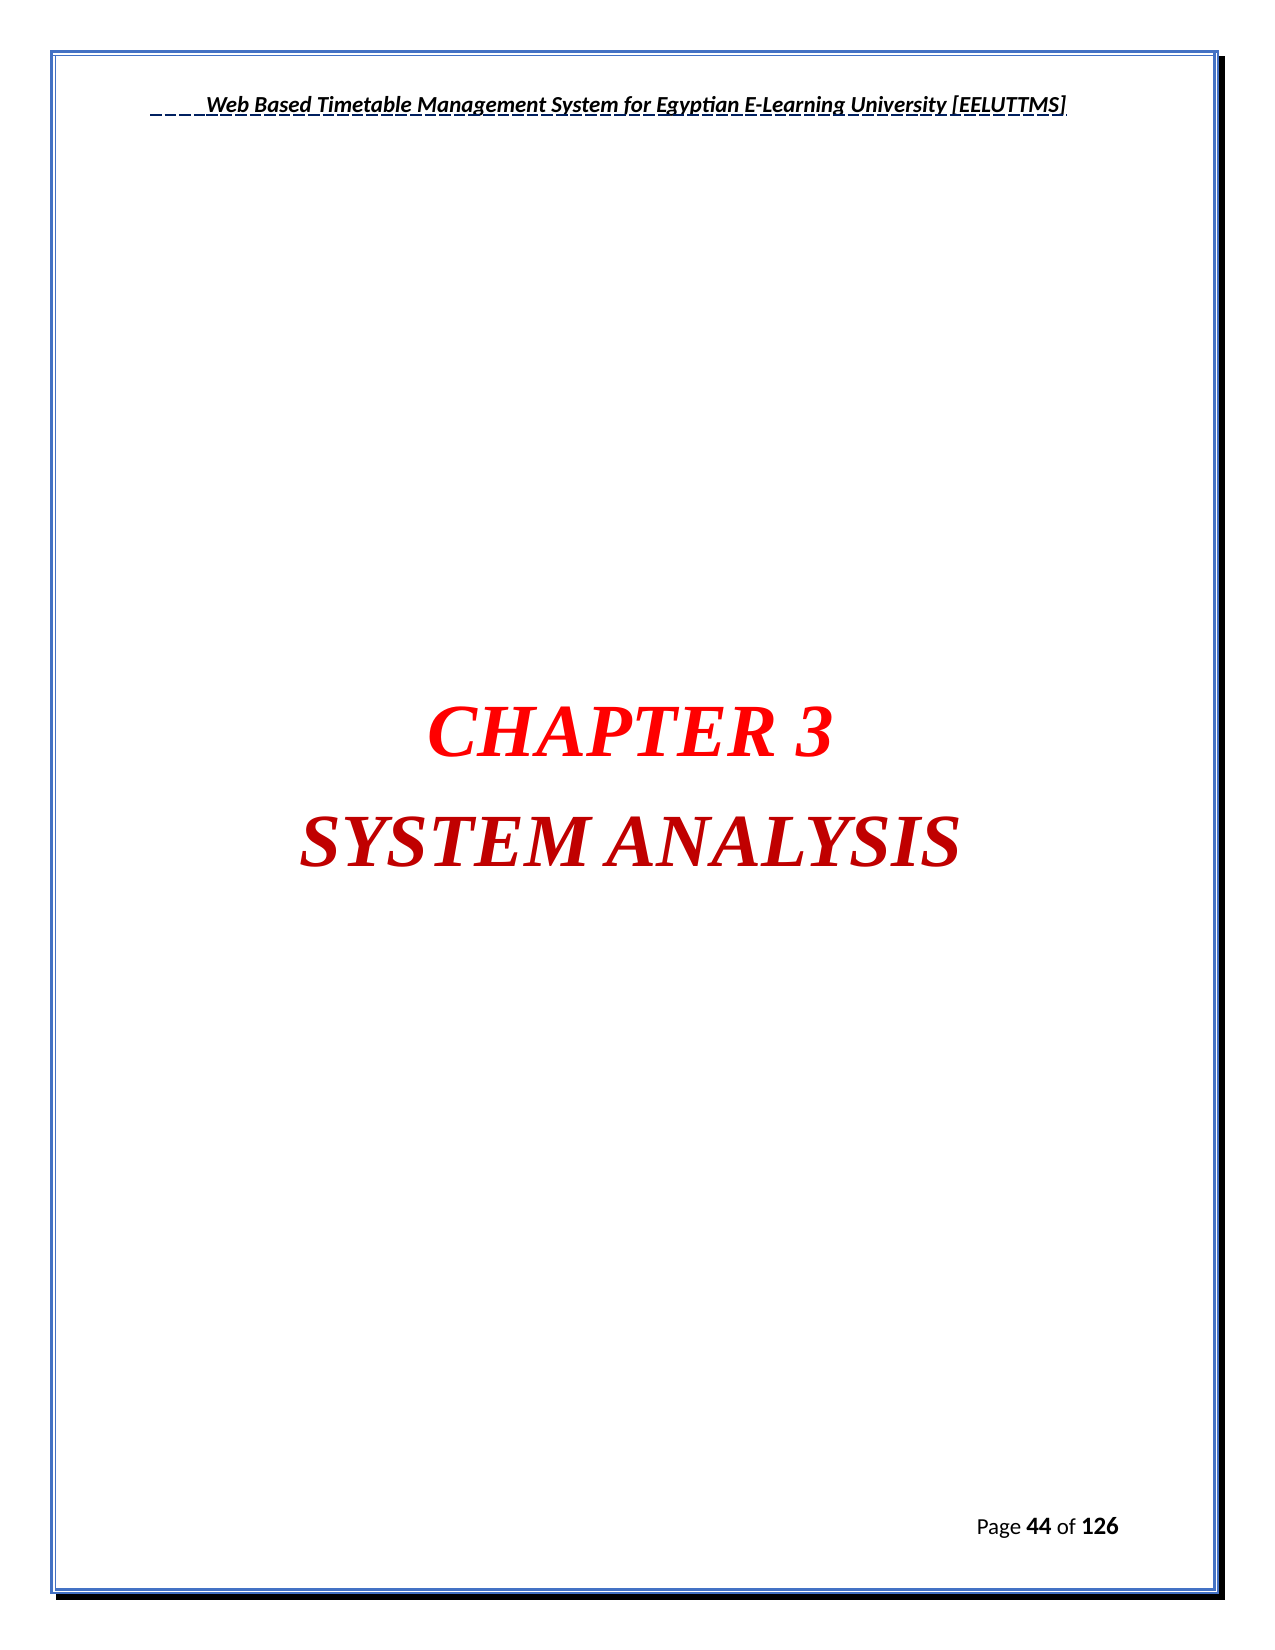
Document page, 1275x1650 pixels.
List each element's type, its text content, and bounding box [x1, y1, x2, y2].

text SYSTEM ANALYSIS [150, 797, 1119, 883]
text CHAPTER 3 [150, 687, 1119, 773]
